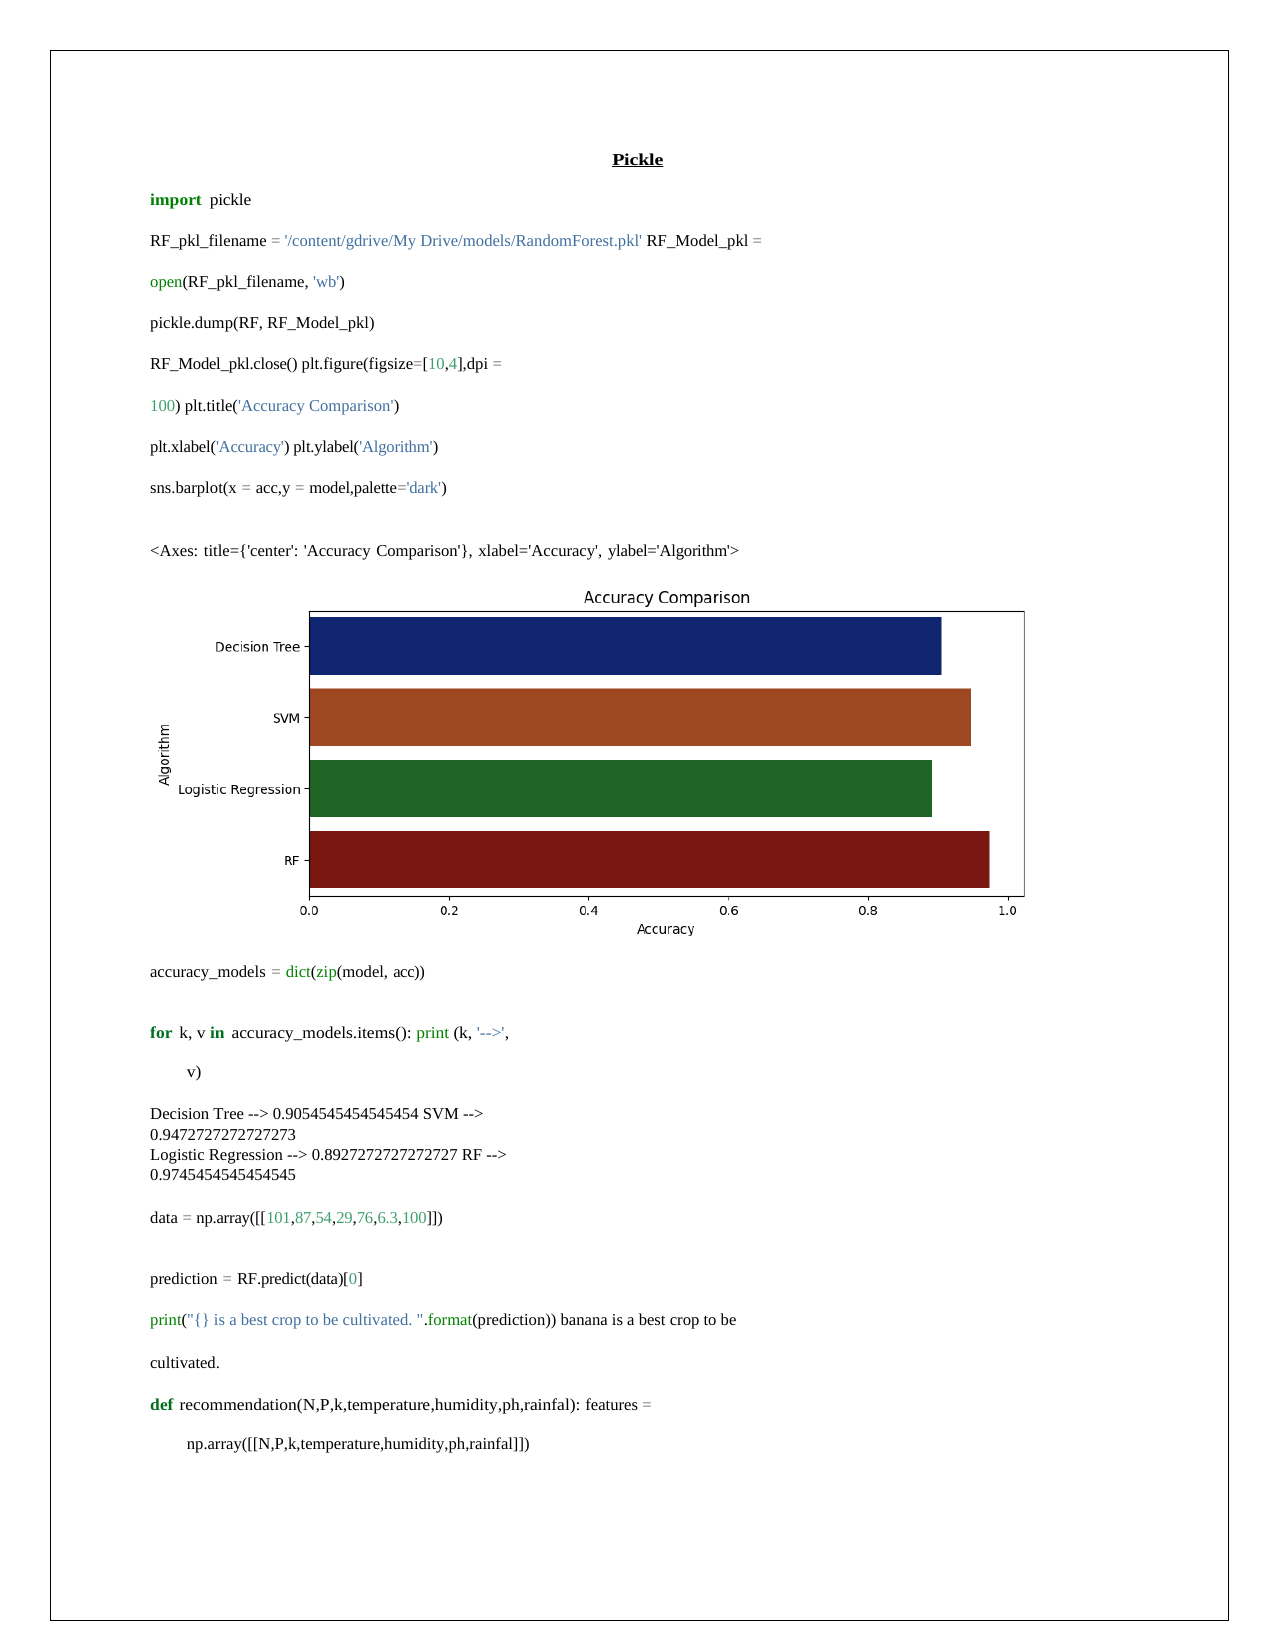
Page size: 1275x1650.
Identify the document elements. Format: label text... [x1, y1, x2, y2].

text data = np.array([[101,87,54,29,76,6.3,100]]) [150, 1207, 1228, 1227]
subtitle Pickle [75, 149, 1201, 169]
text sns.barplot(x = acc,y = model,palette='dark') [150, 478, 1228, 497]
text accuracy_models = dict(zip(model, acc)) [150, 962, 1228, 981]
text for k, v in accuracy_models.items(): print (k, '-->', v) [150, 1022, 515, 1081]
text pickle.dump(RF, RF_Model_pkl) RF_Model_pkl.close() plt.figure(figsize=[10,4],dpi = 100) plt.title('Accuracy Comparison') plt.xlabel('Accuracy') plt.ylabel('Algorithm') [150, 313, 515, 456]
text def recommendation(N,P,k,temperature,humidity,ph,rainfal): features = np.array([[N,P,k,temperature,humidity,ph,rainfal]]) [150, 1395, 764, 1453]
picture [158, 591, 1025, 936]
text import pickle [150, 189, 1228, 209]
text Logistic Regression --> 0.8927272727272727 RF --> 0.9745454545454545 [150, 1145, 541, 1184]
text <Axes: title={'center': 'Accuracy Comparison'}, xlabel='Accuracy', ylabel='Algorithm'> [150, 541, 1228, 560]
text Decision Tree --> 0.9054545454545454 SVM --> 0.9472727272727273 [150, 1104, 498, 1143]
text RF_pkl_filename = '/content/gdrive/My Drive/models/RandomForest.pkl' RF_Model_pkl = open(RF_pkl_filename, 'wb') [150, 230, 832, 291]
text prediction = RF.predict(data)[0] [150, 1269, 1228, 1288]
text print("{} is a best crop to be cultivated. ".format(prediction)) banana is a best crop to be cultivated. [150, 1310, 742, 1372]
